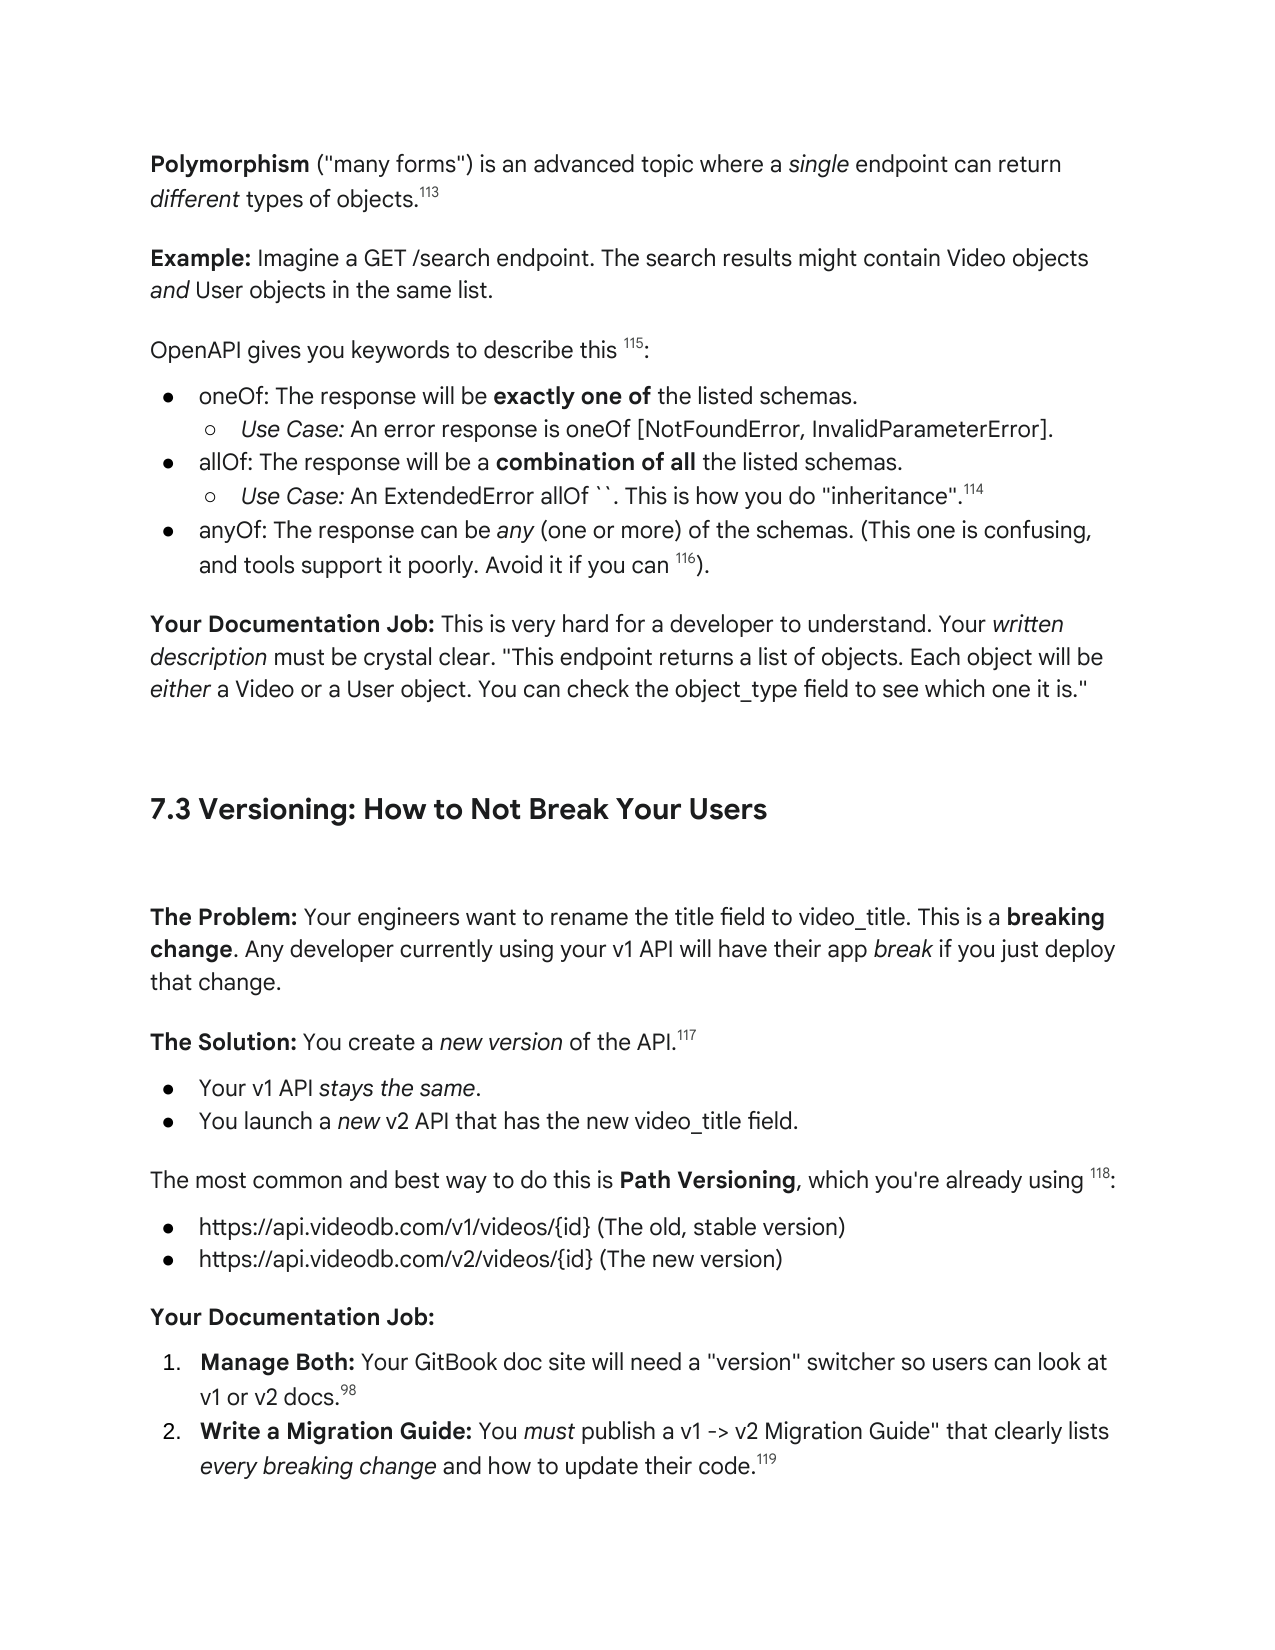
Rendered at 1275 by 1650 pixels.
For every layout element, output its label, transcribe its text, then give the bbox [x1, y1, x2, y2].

list allOf: The response will be a combination of all the listed schemas. [161, 448, 1125, 477]
text The Solution: You create a new version of the API.117 [150, 1026, 1125, 1057]
list anyOf: The response can be any (one or more) of the schemas. (This one is confusing, and tools support it poorly. Avoid it if you can 116). [161, 516, 1125, 581]
text Example: Imagine a GET /search endpoint. The search results might contain Video objects and User objects in the same list. [150, 244, 1125, 305]
text Polymorphism ("many forms") is an advanced topic where a single endpoint can return different types of objects.113 [150, 150, 1125, 214]
text The most common and best way to do this is Path Versioning, which you're already using 118: [150, 1165, 1125, 1196]
list Use Case: An error response is oneOf [NotFoundError, InvalidParameterError]. [203, 415, 1125, 444]
list Your v1 API stays the same. [161, 1074, 1125, 1103]
list oneOf: The response will be exactly one of the listed schemas. [161, 382, 1125, 411]
text Your Documentation Job: [150, 1303, 1125, 1332]
text Your Documentation Job: This is very hard for a developer to understand. Your written description must be crystal clear. "This endpoint returns a list of objects. Each object will be either a Video or a User object. You can check the object_type field to see which one it is." [150, 610, 1125, 704]
list Write a Migration Guide: You must publish a v1 -> v2 Migration Guide" that clearly lists every breaking change and how to update their code.119 [162, 1417, 1125, 1482]
list Use Case: An ExtendedError allOf ``. This is how you do "inheritance".114 [203, 481, 1125, 512]
text OpenAPI gives you keywords to describe this 115: [150, 334, 1125, 366]
list Manage Both: Your GitBook doc site will need a "version" switcher so users can look at v1 or v2 docs.98 [162, 1348, 1125, 1413]
subtitle 7.3 Versioning: How to Not Break Your Users [150, 791, 1125, 828]
list You launch a new v2 API that has the new video_title field. [161, 1107, 1125, 1136]
list https://api.videodb.com/v2/videos/{id} (The new version) [161, 1246, 1125, 1274]
text The Problem: Your engineers want to rename the title field to video_title. This is a breaking change. Any developer currently using your v1 API will have their app break if you just deploy that change. [150, 903, 1125, 997]
list https://api.videodb.com/v1/videos/{id} (The old, stable version) [161, 1213, 1125, 1242]
